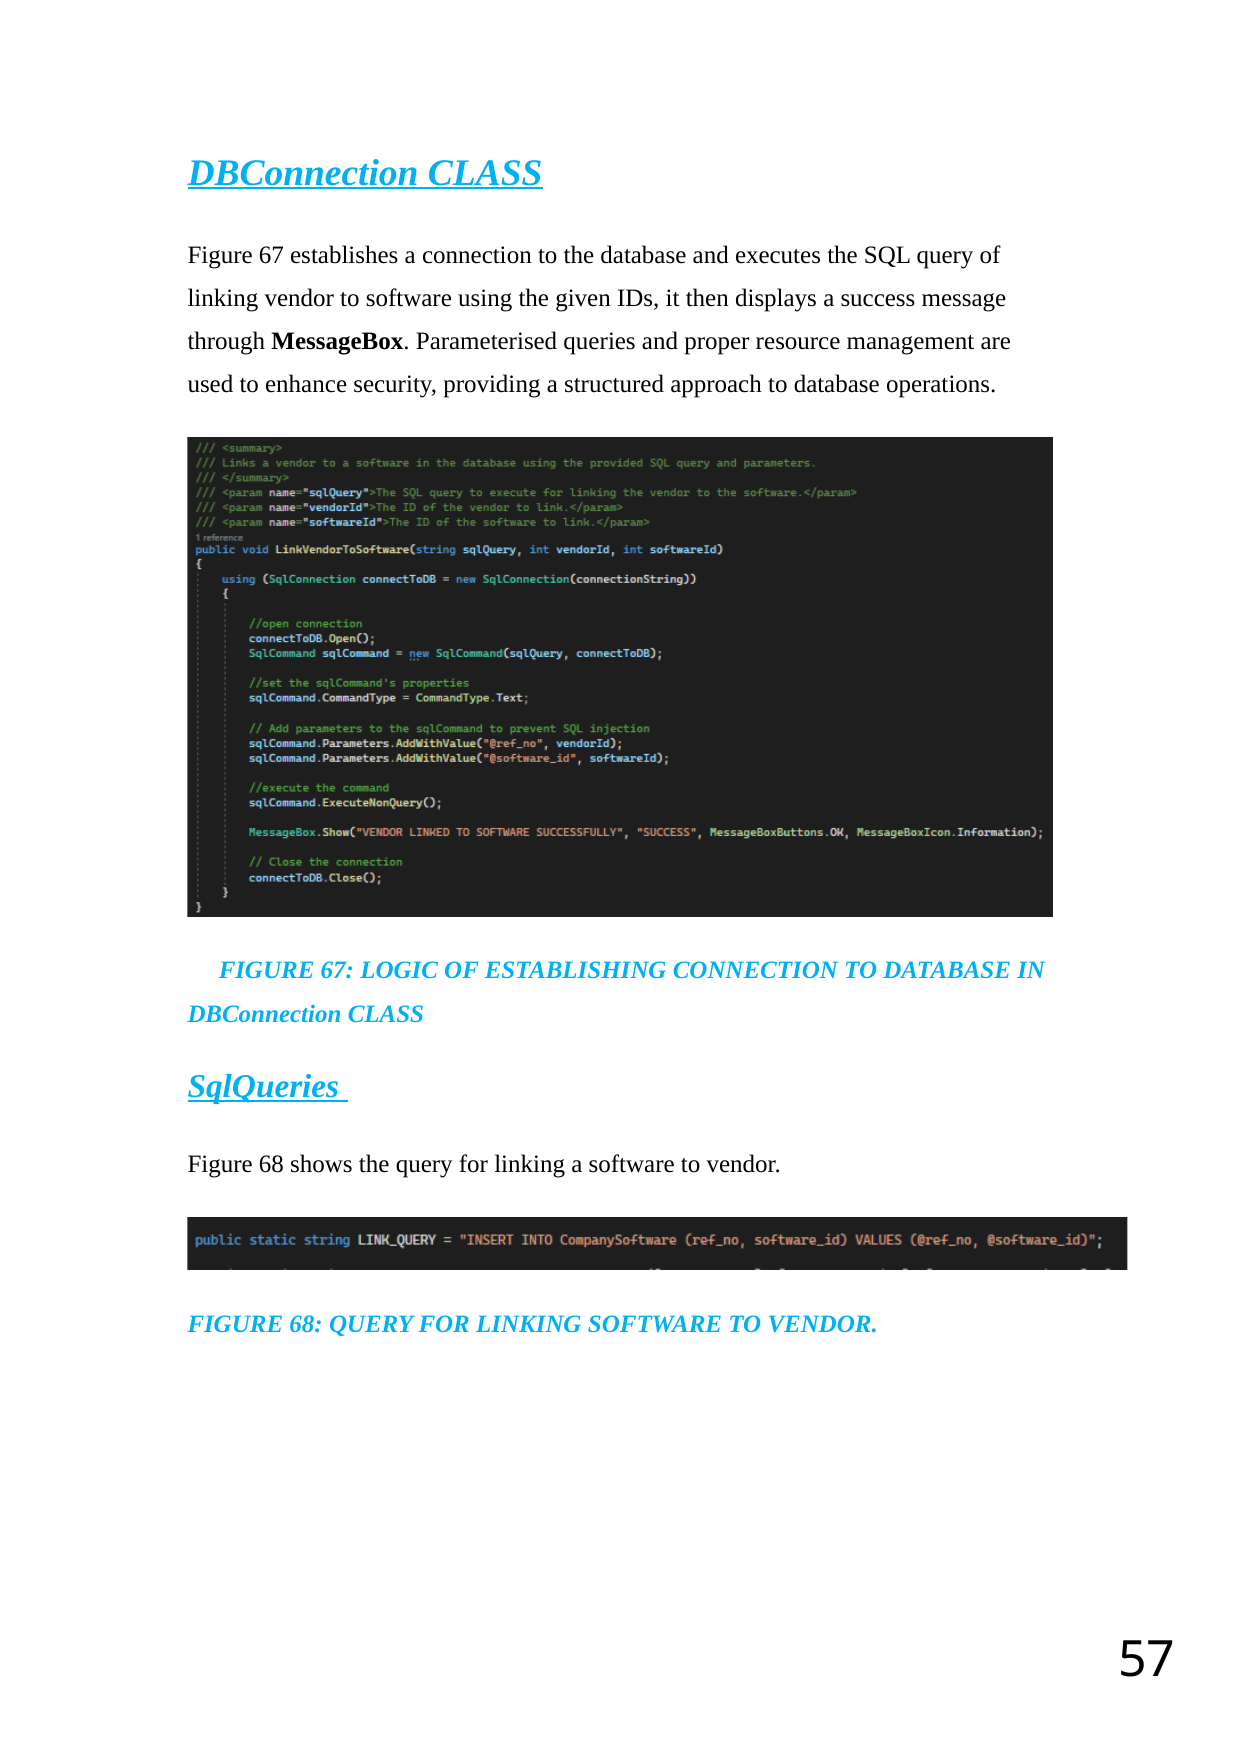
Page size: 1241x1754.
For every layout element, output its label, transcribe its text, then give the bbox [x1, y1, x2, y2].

text FIGURE 67: LOGIC OF ESTABLISHING CONNECTION TO DATABASE IN DBConnection CLASS [187, 956, 1053, 1027]
text FIGURE 68: QUERY FOR LINKING SOFTWARE TO VENDOR. [187, 1309, 1053, 1338]
text SqlQueries [187, 1067, 1053, 1105]
picture [187, 1217, 1128, 1270]
text Figure 67 establishes a connection to the database and executes the SQL query of linking vendor to software using the given IDs, it then displays a success message through MessageBox. Parameterised queries and proper resource management are used to enhance security, providing a structured approach to database operations. [187, 240, 1053, 398]
text DBConnection CLASS [187, 150, 1053, 193]
text Figure 68 shows the query for linking a software to vendor. [187, 1149, 1053, 1178]
picture [187, 437, 1053, 917]
